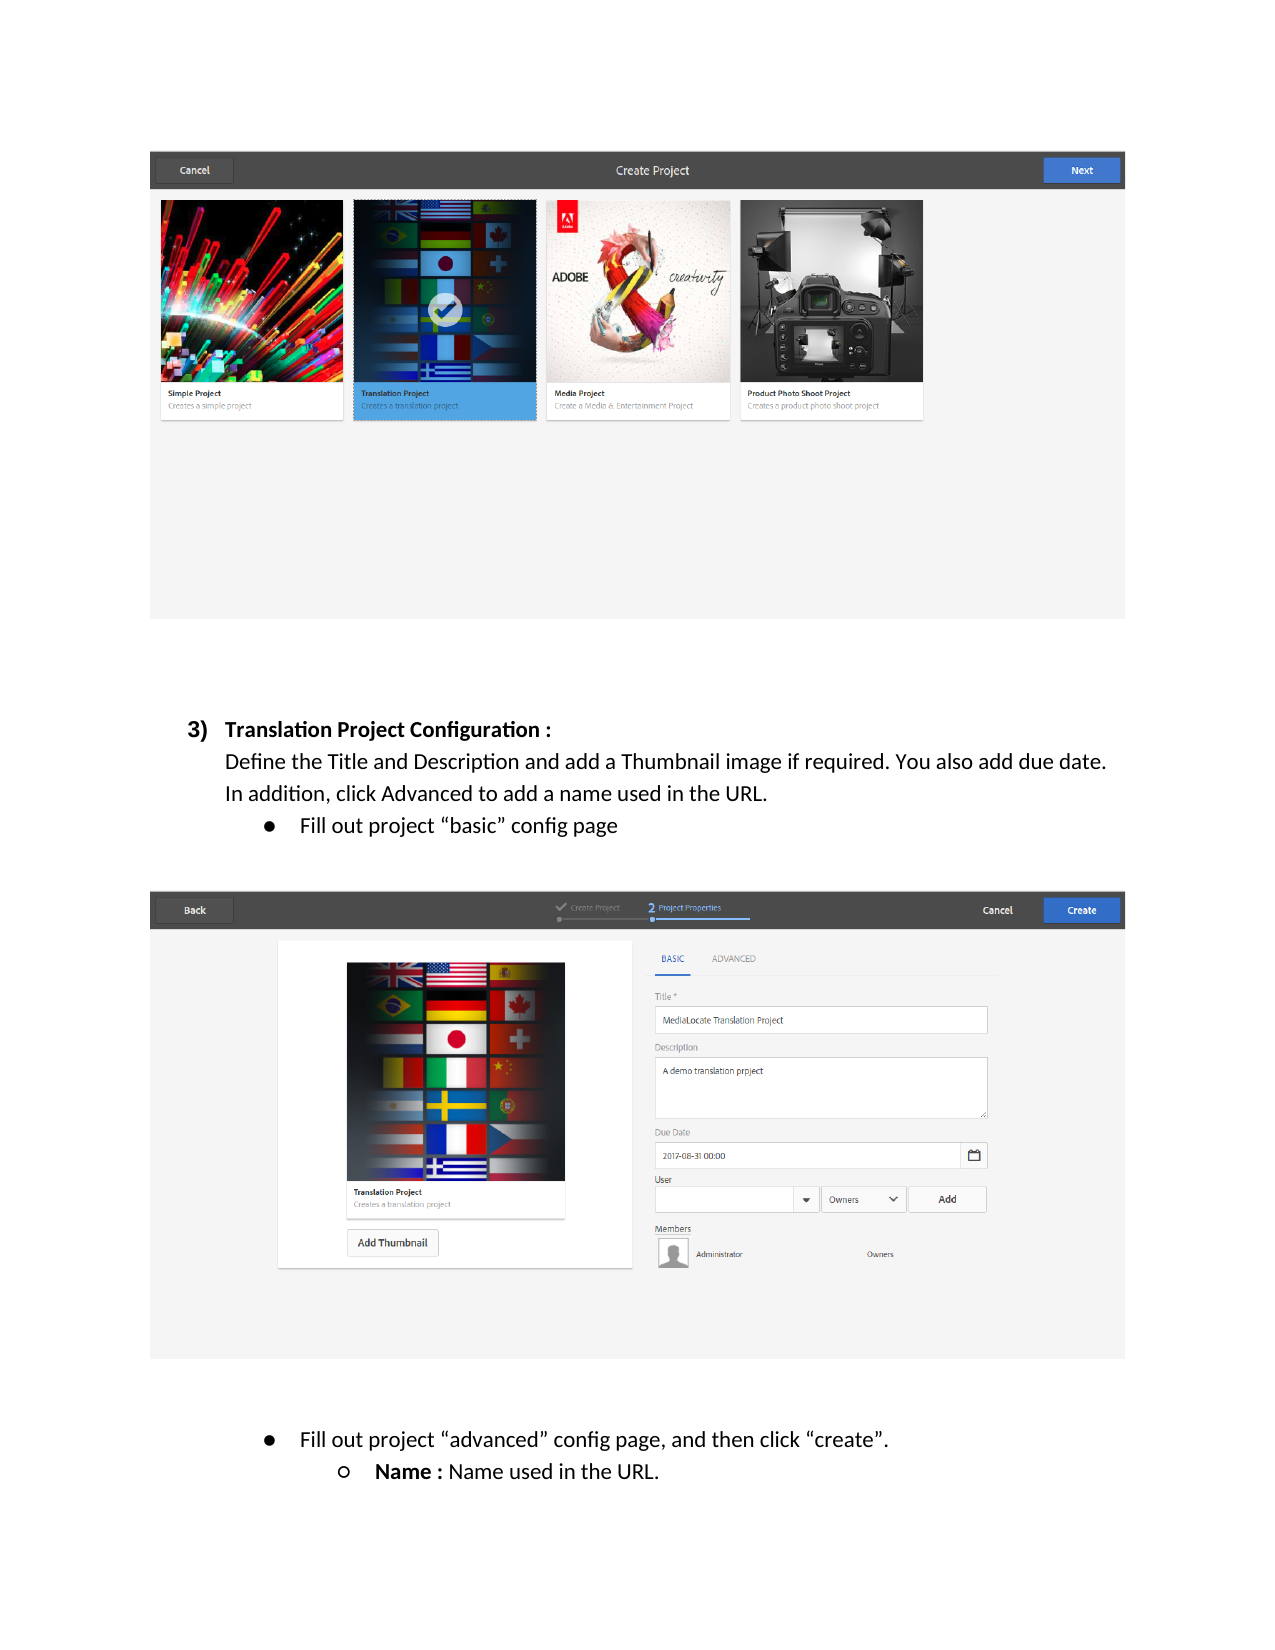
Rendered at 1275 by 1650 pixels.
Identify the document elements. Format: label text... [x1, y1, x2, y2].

list Name : Name used in the URL. [337, 1457, 1125, 1485]
picture [150, 150, 1125, 619]
picture [150, 890, 1125, 1359]
list Fill out project “basic” config page [262, 811, 1125, 839]
list Fill out project “advanced” config page, and then click “create”. [262, 1425, 1125, 1453]
list Translation Project Configuration : Define the Title and Description and add a Thumbnail image if required. You also add due date. In addition, click Advanced to add a name used in the URL. [187, 715, 1125, 807]
